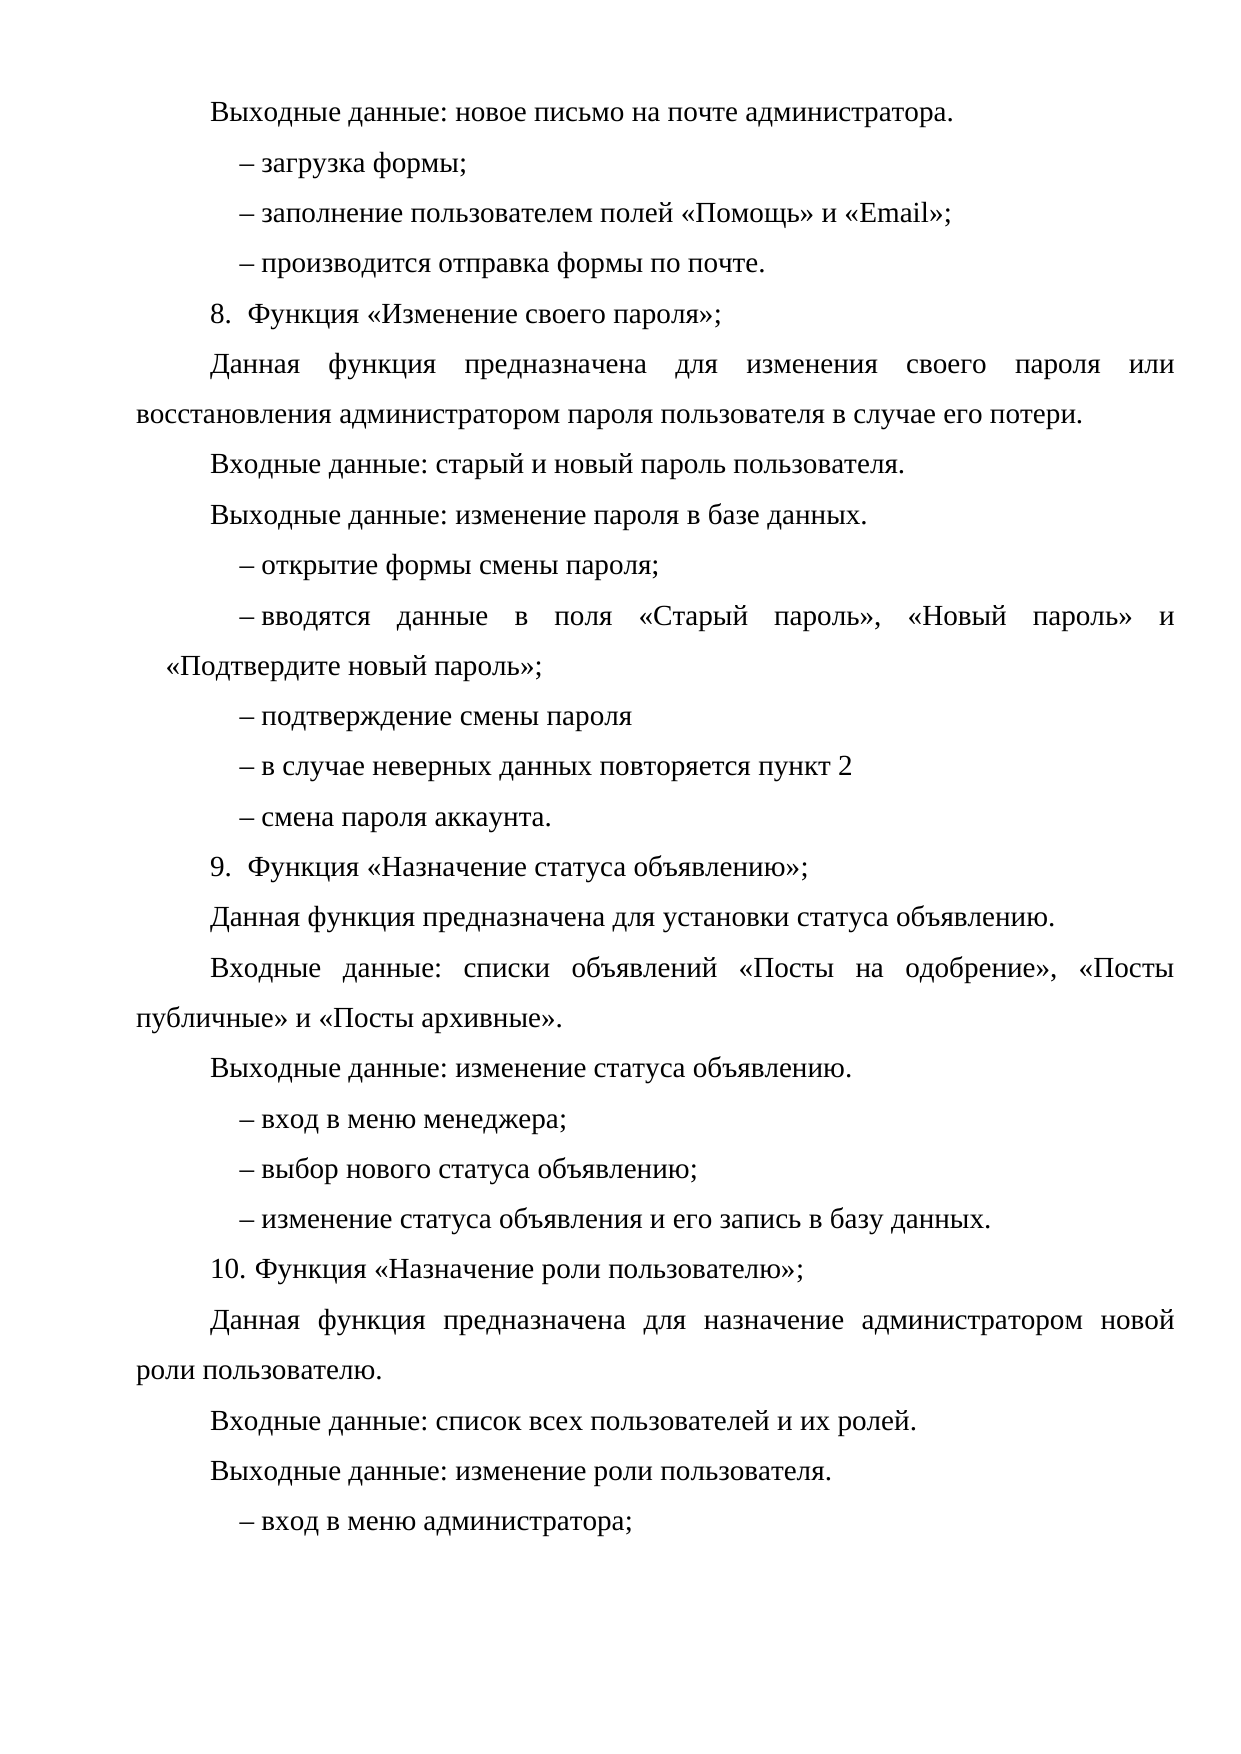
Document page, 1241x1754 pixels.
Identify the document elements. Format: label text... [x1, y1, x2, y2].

text Входные данные: списки объявлений «Посты на одобрение», «Посты публичные» и «Посты архивные». [136, 950, 1175, 1034]
text Выходные данные: новое письмо на почте администратора. [136, 94, 1175, 128]
text Данная функция предназначена для назначение администратором новой роли пользователю. [136, 1302, 1175, 1386]
text выбор нового статуса объявлению; [165, 1151, 1175, 1184]
text подтверждение смены пароля [165, 698, 1175, 732]
text Данная функция предназначена для установки статуса объявлению. [136, 899, 1175, 933]
text загрузка формы; [165, 145, 1175, 178]
text Функция «Назначение роли пользователю»; [210, 1252, 1175, 1285]
text изменение статуса объявления и его запись в базу данных. [165, 1201, 1175, 1235]
text Выходные данные: изменение статуса объявлению. [136, 1050, 1175, 1084]
text в случае неверных данных повторяется пункт 2 [165, 748, 1175, 782]
text смена пароля аккаунта. [165, 799, 1175, 832]
text Функция «Назначение статуса объявлению»; [210, 849, 1175, 883]
text заполнение пользователем полей «Помощь» и «Email»; [165, 195, 1175, 229]
text вход в меню менеджера; [165, 1101, 1175, 1134]
text вводятся данные в поля «Старый пароль», «Новый пароль» и «Подтвердите новый пароль»; [165, 598, 1175, 681]
text производится отправка формы по почте. [165, 245, 1175, 279]
text открытие формы смены пароля; [165, 547, 1175, 581]
text Выходные данные: изменение пароля в базе данных. [136, 497, 1175, 531]
text Входные данные: список всех пользователей и их ролей. [136, 1403, 1175, 1436]
text Данная функция предназначена для изменения своего пароля или восстановления администратором пароля пользователя в случае его потери. [136, 346, 1175, 430]
text Функция «Изменение своего пароля»; [210, 296, 1175, 329]
text Выходные данные: изменение роли пользователя. [136, 1453, 1175, 1486]
text Входные данные: старый и новый пароль пользователя. [136, 447, 1175, 480]
text вход в меню администратора; [165, 1503, 1175, 1537]
